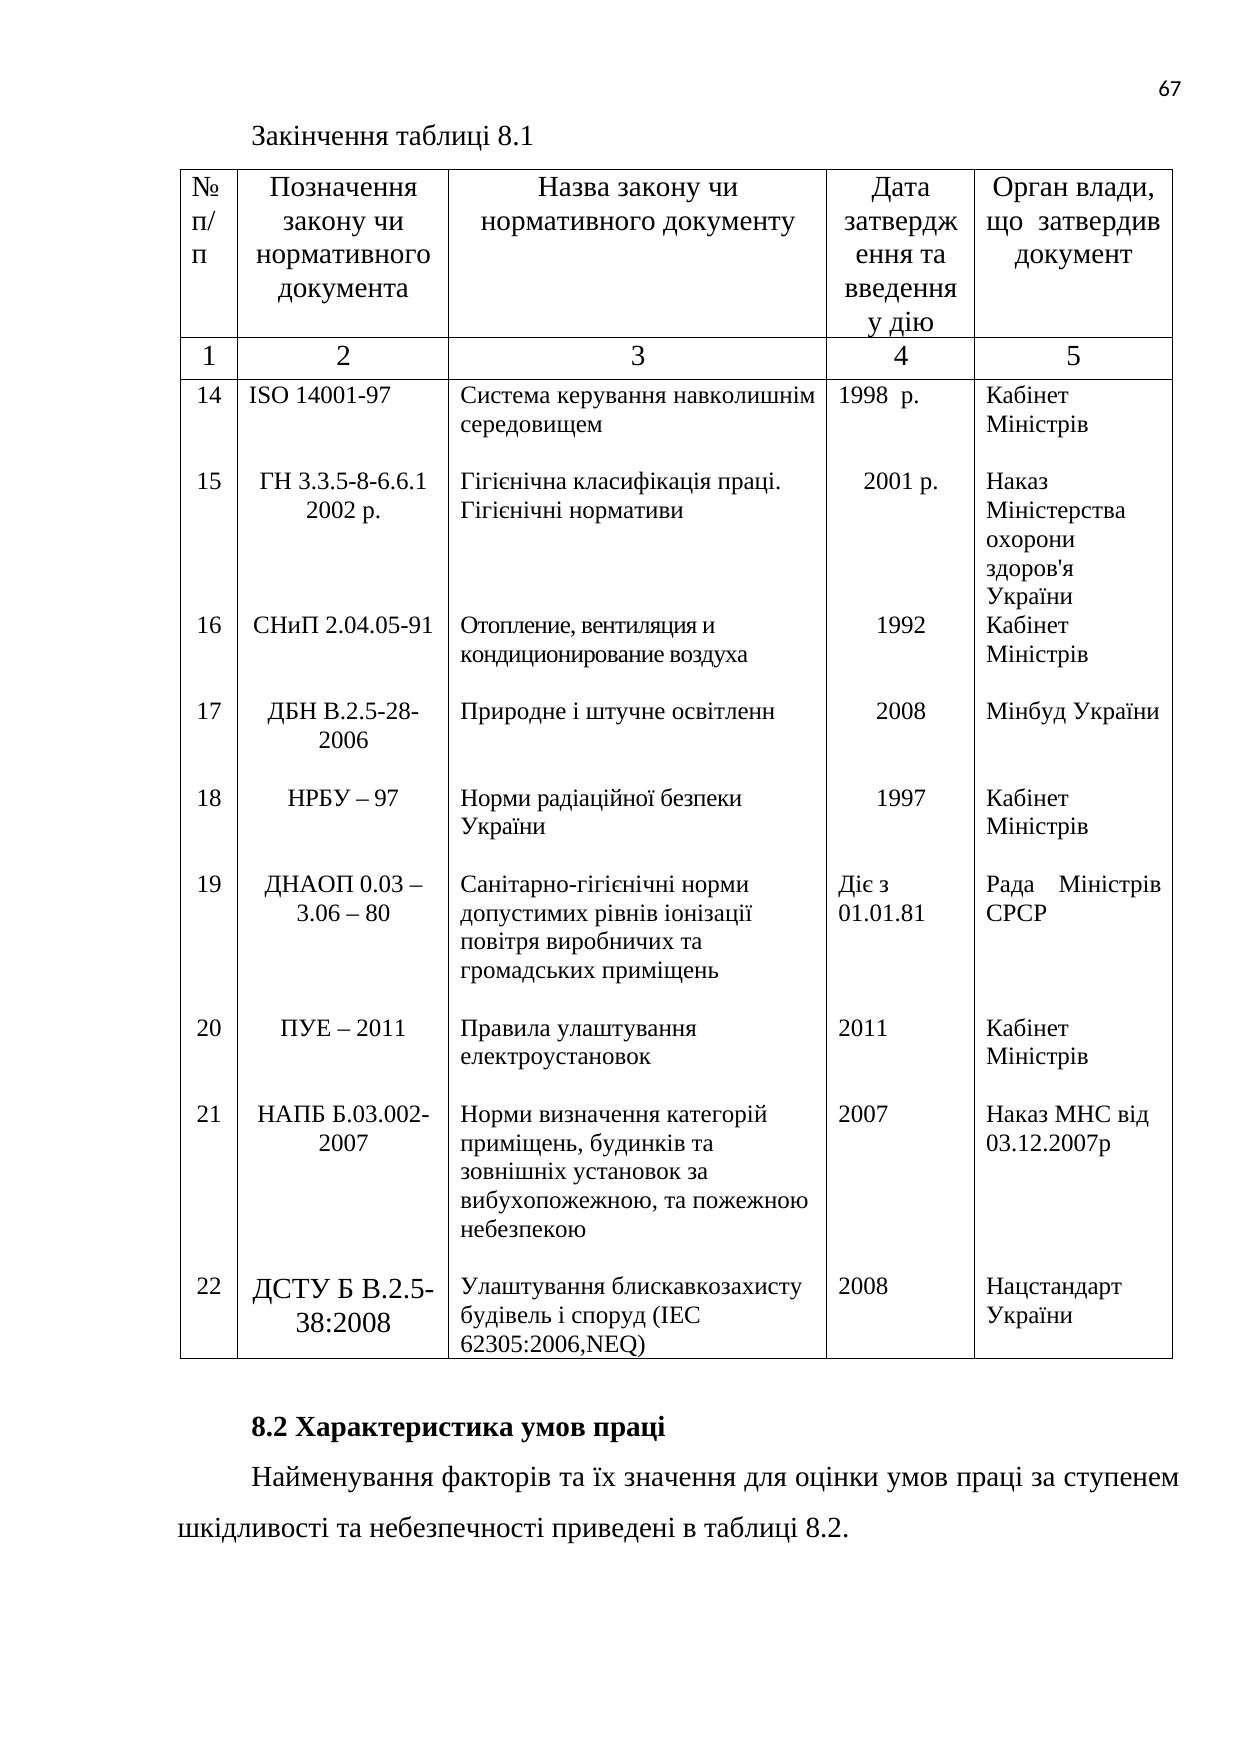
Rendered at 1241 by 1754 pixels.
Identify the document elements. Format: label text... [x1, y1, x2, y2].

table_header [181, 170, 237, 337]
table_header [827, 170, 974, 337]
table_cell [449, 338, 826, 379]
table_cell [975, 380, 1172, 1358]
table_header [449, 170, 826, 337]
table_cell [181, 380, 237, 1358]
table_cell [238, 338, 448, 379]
text Найменування факторів та їх значення для оцінки умов праці за ступенем шкідливості та небезпечності приведені в таблиці 8.2. [177, 1459, 1181, 1543]
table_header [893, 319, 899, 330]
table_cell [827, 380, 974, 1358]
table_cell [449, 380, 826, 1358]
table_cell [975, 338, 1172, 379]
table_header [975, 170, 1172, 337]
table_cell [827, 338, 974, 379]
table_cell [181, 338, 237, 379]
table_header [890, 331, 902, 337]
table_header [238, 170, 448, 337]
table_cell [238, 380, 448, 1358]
text Закінчення таблиці 8.1 [177, 118, 1181, 152]
text 8.2 Характеристика умов праці [177, 1409, 1181, 1443]
